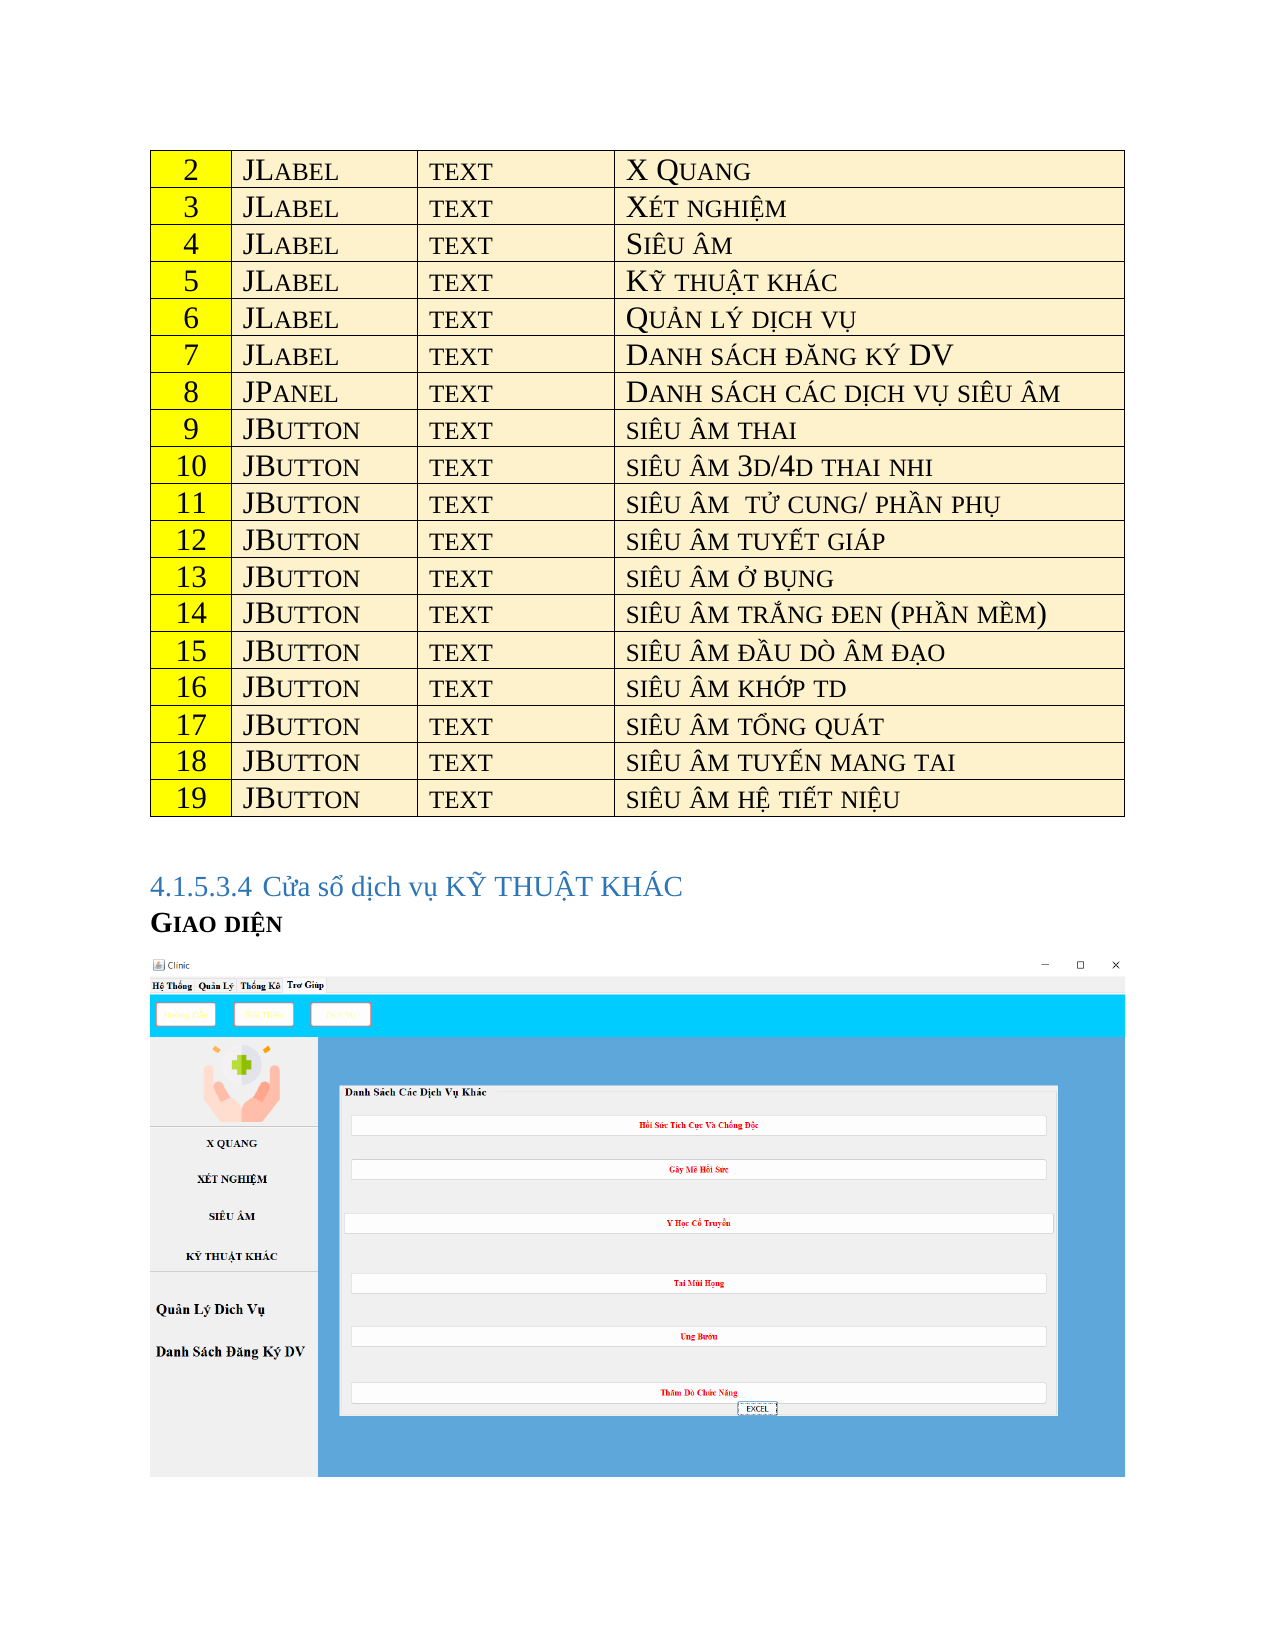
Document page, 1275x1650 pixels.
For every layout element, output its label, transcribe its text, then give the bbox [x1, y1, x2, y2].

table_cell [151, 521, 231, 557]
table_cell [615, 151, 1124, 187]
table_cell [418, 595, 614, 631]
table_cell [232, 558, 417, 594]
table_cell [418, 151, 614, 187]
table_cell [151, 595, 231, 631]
picture [157, 1003, 215, 1026]
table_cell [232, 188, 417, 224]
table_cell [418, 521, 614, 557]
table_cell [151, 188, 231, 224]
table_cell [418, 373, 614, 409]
picture [150, 1038, 1125, 1477]
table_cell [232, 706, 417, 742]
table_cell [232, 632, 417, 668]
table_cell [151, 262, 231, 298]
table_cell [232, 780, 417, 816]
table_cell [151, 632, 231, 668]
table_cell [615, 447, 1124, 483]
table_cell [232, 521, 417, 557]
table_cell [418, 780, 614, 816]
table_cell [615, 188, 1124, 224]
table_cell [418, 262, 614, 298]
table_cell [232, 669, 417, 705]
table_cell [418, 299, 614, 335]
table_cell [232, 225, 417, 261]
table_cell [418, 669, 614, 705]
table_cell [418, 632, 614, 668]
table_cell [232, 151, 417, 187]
picture [235, 1003, 293, 1026]
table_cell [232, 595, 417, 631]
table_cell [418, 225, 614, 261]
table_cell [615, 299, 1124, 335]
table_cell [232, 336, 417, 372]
picture [311, 1003, 370, 1026]
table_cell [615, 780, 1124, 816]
text Giao diện [150, 906, 1125, 939]
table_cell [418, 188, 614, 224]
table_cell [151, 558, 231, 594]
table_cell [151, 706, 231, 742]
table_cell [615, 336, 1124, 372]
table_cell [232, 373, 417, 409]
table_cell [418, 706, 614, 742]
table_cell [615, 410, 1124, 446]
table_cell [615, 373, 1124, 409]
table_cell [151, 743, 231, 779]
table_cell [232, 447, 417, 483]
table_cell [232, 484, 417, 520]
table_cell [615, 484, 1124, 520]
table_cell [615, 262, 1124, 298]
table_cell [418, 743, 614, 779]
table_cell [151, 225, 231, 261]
picture [150, 958, 1125, 994]
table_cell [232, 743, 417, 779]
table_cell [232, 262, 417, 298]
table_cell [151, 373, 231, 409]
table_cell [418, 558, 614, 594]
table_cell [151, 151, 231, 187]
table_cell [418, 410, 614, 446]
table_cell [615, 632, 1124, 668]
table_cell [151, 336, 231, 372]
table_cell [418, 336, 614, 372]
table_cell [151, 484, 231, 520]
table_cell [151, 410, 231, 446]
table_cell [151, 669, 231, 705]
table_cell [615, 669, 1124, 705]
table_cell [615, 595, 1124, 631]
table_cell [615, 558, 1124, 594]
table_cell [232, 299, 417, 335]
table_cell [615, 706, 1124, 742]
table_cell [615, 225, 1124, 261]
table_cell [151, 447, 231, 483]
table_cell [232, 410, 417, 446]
subtitle Cửa sổ dịch vụ KỸ THUẬT KHÁC [150, 869, 1125, 903]
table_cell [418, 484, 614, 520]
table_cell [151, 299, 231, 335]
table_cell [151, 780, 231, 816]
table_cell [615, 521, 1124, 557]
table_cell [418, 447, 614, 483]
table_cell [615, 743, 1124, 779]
